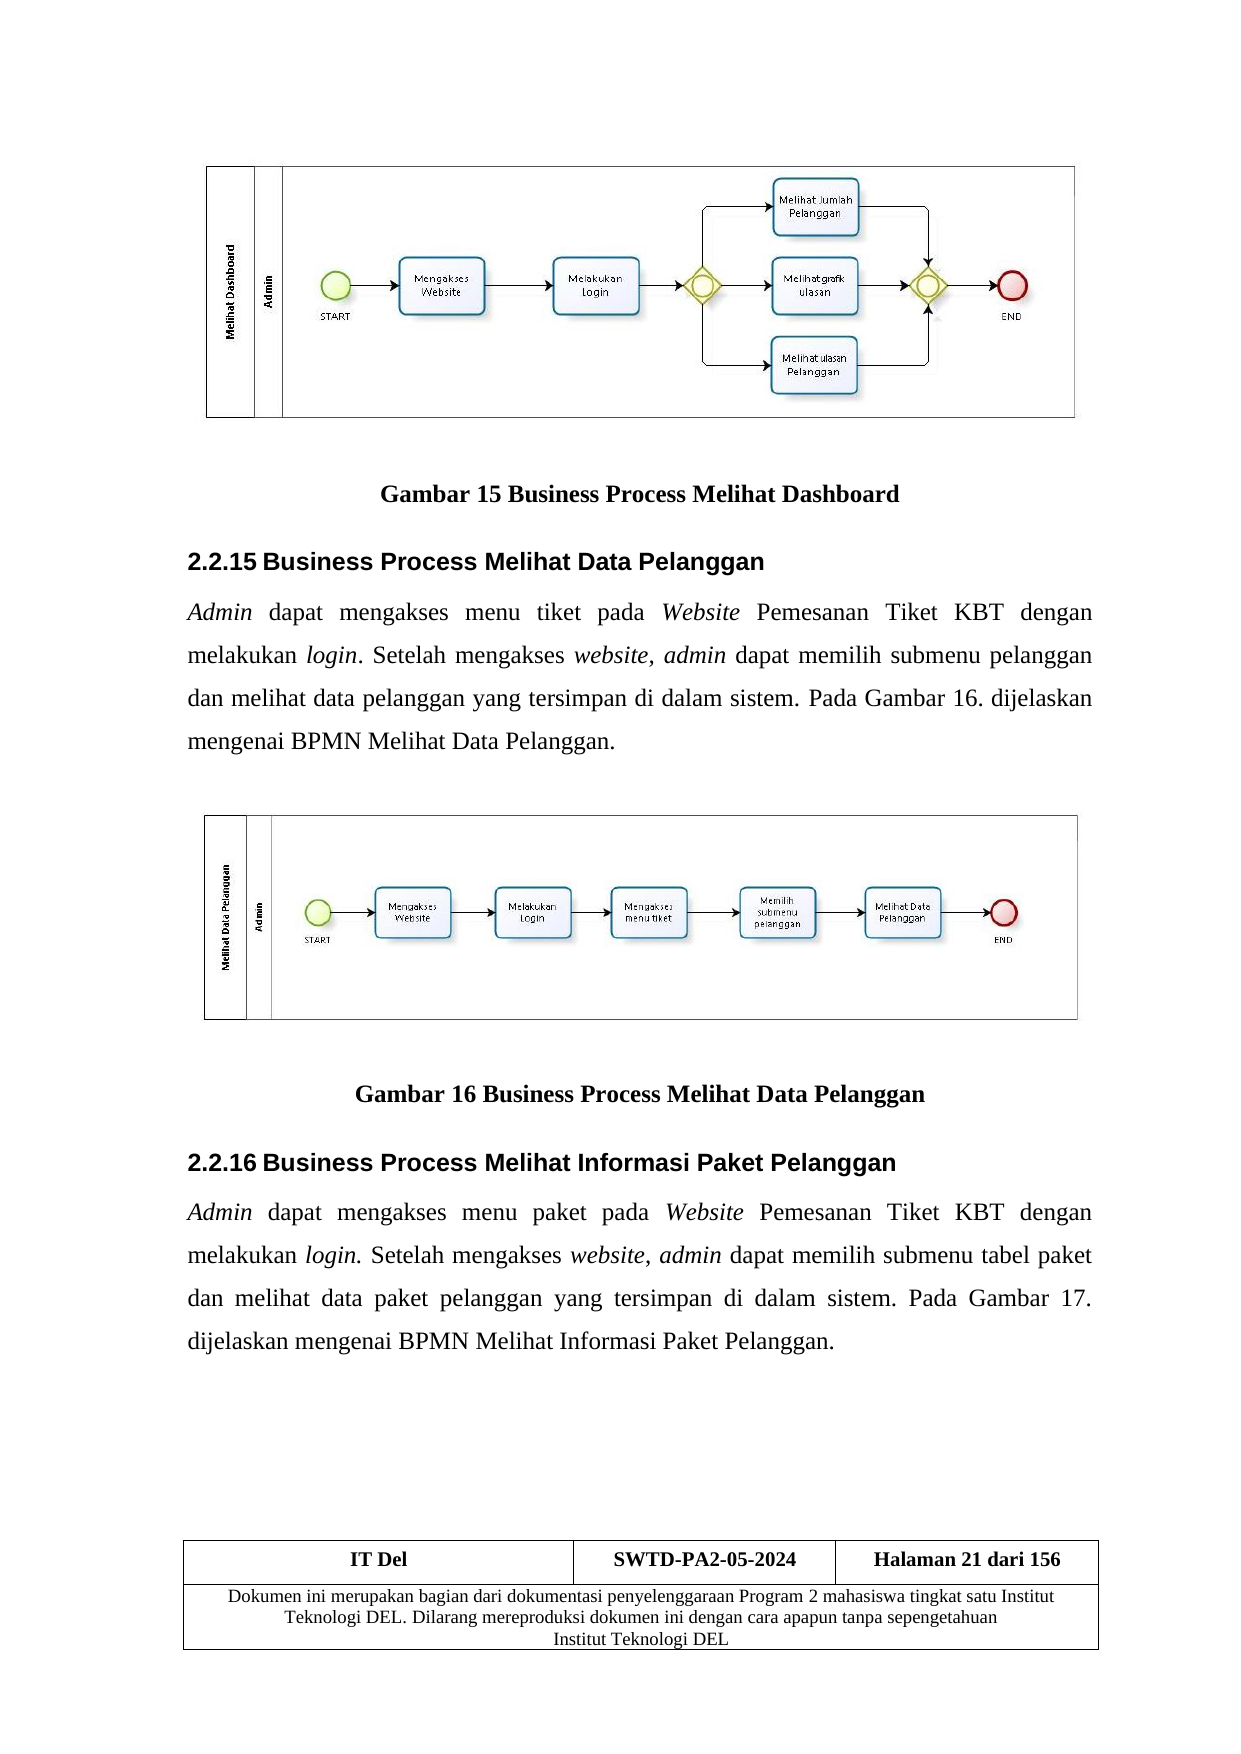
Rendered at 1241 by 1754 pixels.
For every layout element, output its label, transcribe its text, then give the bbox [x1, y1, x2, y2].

picture [187, 798, 1093, 1037]
text Admin dapat mengakses menu paket pada Website Pemesanan Tiket KBT dengan melakukan login. Setelah mengakses website, admin dapat memilih submenu tabel paket dan melihat data paket pelanggan yang tersimpan di dalam sistem. Pada Gambar 17. dijelaskan mengenai BPMN Melihat Informasi Paket Pelanggan. [187, 1197, 1092, 1355]
picture [187, 147, 1093, 436]
text Gambar 16 Business Process Melihat Data Pelanggan [187, 1079, 1092, 1108]
subtitle Business Process Melihat Data Pelanggan [187, 547, 1092, 576]
subtitle Business Process Melihat Informasi Paket Pelanggan [187, 1148, 1092, 1176]
text Gambar 15 Business Process Melihat Dashboard [187, 479, 1092, 508]
text Admin dapat mengakses menu tiket pada Website Pemesanan Tiket KBT dengan melakukan login. Setelah mengakses website, admin dapat memilih submenu pelanggan dan melihat data pelanggan yang tersimpan di dalam sistem. Pada Gambar 16. dijelaskan mengenai BPMN Melihat Data Pelanggan. [187, 597, 1092, 755]
